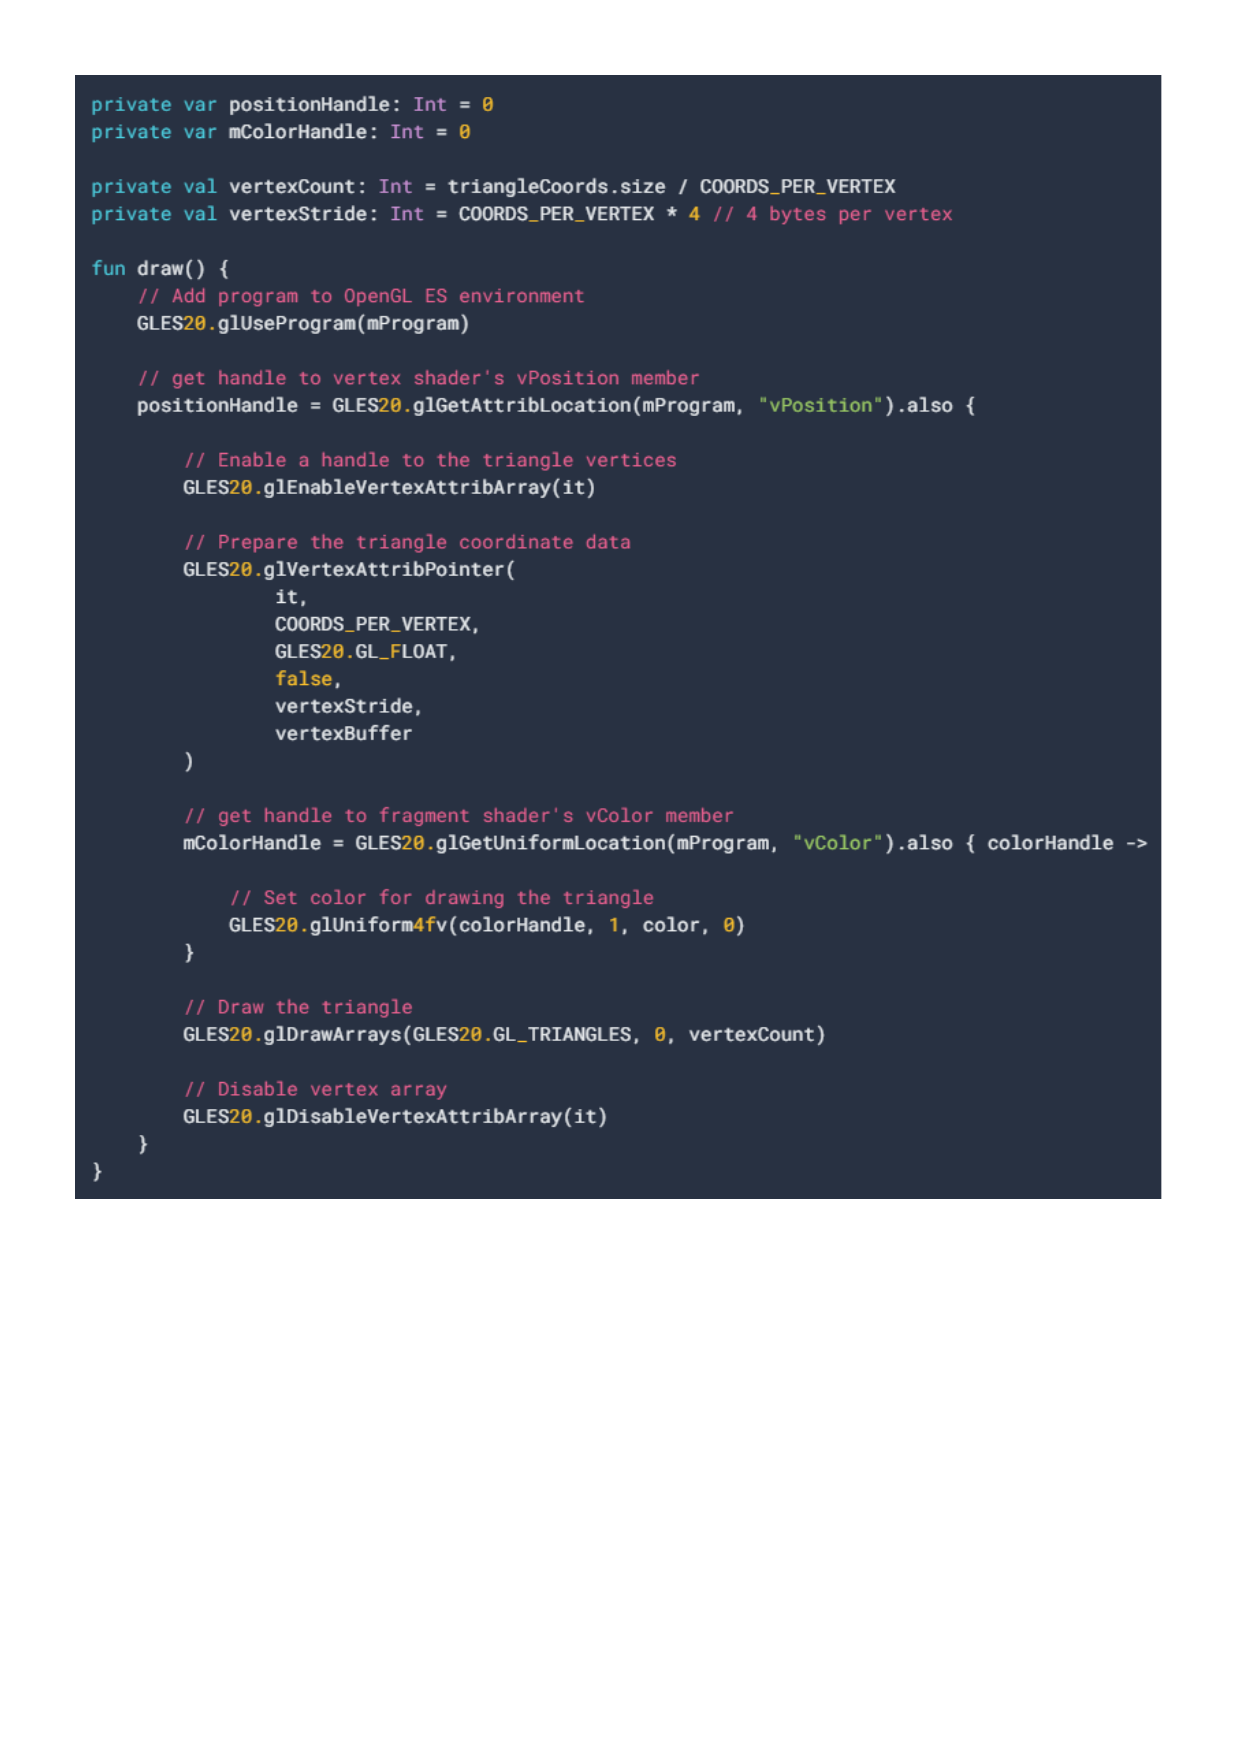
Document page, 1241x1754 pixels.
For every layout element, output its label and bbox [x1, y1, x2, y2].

picture [75, 75, 1162, 1199]
